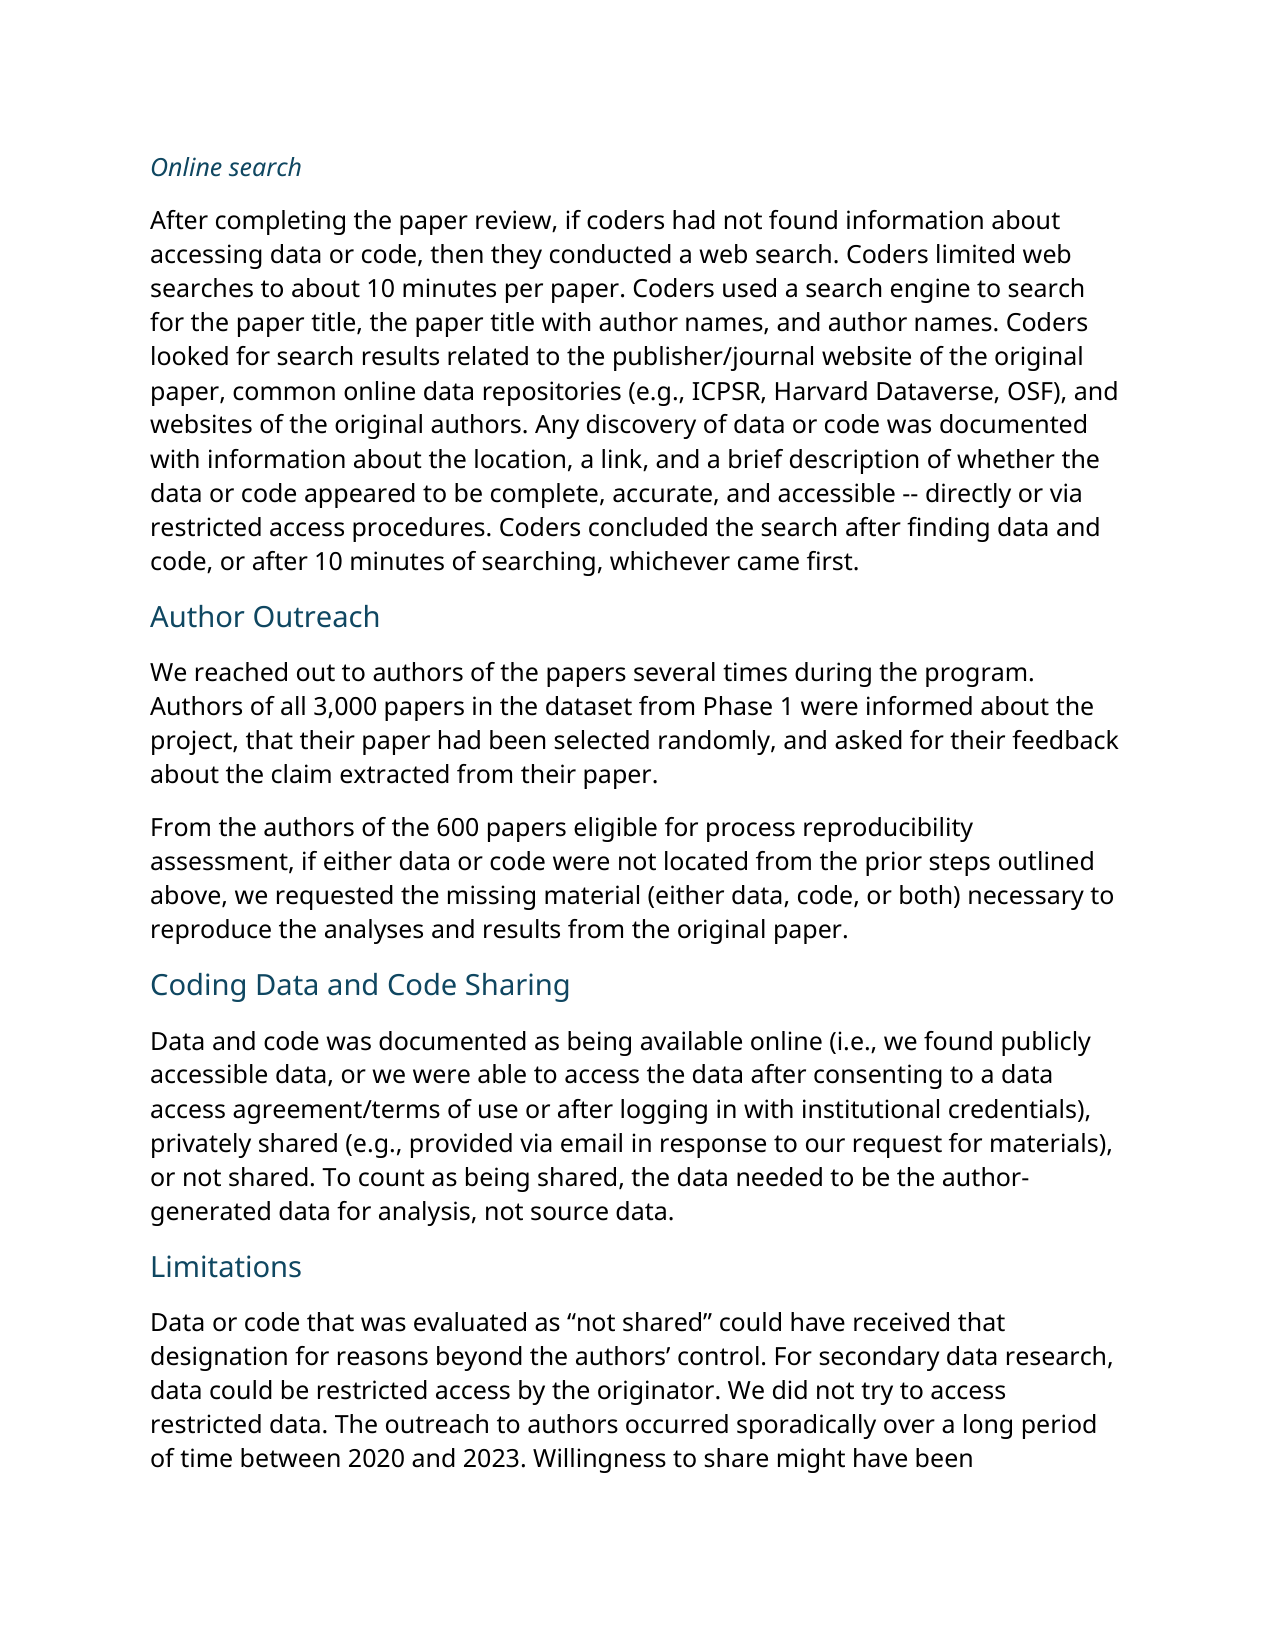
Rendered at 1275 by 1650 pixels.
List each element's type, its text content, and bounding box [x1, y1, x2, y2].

subtitle Online search [150, 150, 1125, 184]
text Data and code was documented as being available online (i.e., we found publicly accessible data, or we were able to access the data after consenting to a data access agreement/terms of use or after logging in with institutional credentials), privately shared (e.g., provided via email in response to our request for materials), or not shared. To count as being shared, the data needed to be the author-generated data for analysis, not source data. [150, 1023, 1125, 1227]
text We reached out to authors of the papers several times during the program. Authors of all 3,000 papers in the dataset from Phase 1 were informed about the project, that their paper had been selected randomly, and asked for their feedback about the claim extracted from their paper. [150, 655, 1125, 791]
subtitle Limitations [150, 1246, 1125, 1286]
subtitle Coding Data and Code Sharing [150, 965, 1125, 1004]
subtitle Author Outreach [150, 596, 1125, 636]
text From the authors of the 600 papers eligible for process reproducibility assessment, if either data or code were not located from the prior steps outlined above, we requested the missing material (either data, code, or both) necessary to reproduce the analyses and results from the original paper. [150, 810, 1125, 946]
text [150, 1305, 1125, 1475]
text After completing the paper review, if coders had not found information about accessing data or code, then they conducted a web search. Coders limited web searches to about 10 minutes per paper. Coders used a search engine to search for the paper title, the paper title with author names, and author names. Coders looked for search results related to the publisher/journal website of the original paper, common online data repositories (e.g., ICPSR, Harvard Dataverse, OSF), and websites of the original authors. Any discovery of data or code was documented with information about the location, a link, and a brief description of whether the data or code appeared to be complete, accurate, and accessible -- directly or via restricted access procedures. Coders concluded the search after finding data and code, or after 10 minutes of searching, whichever came first. [150, 203, 1125, 577]
